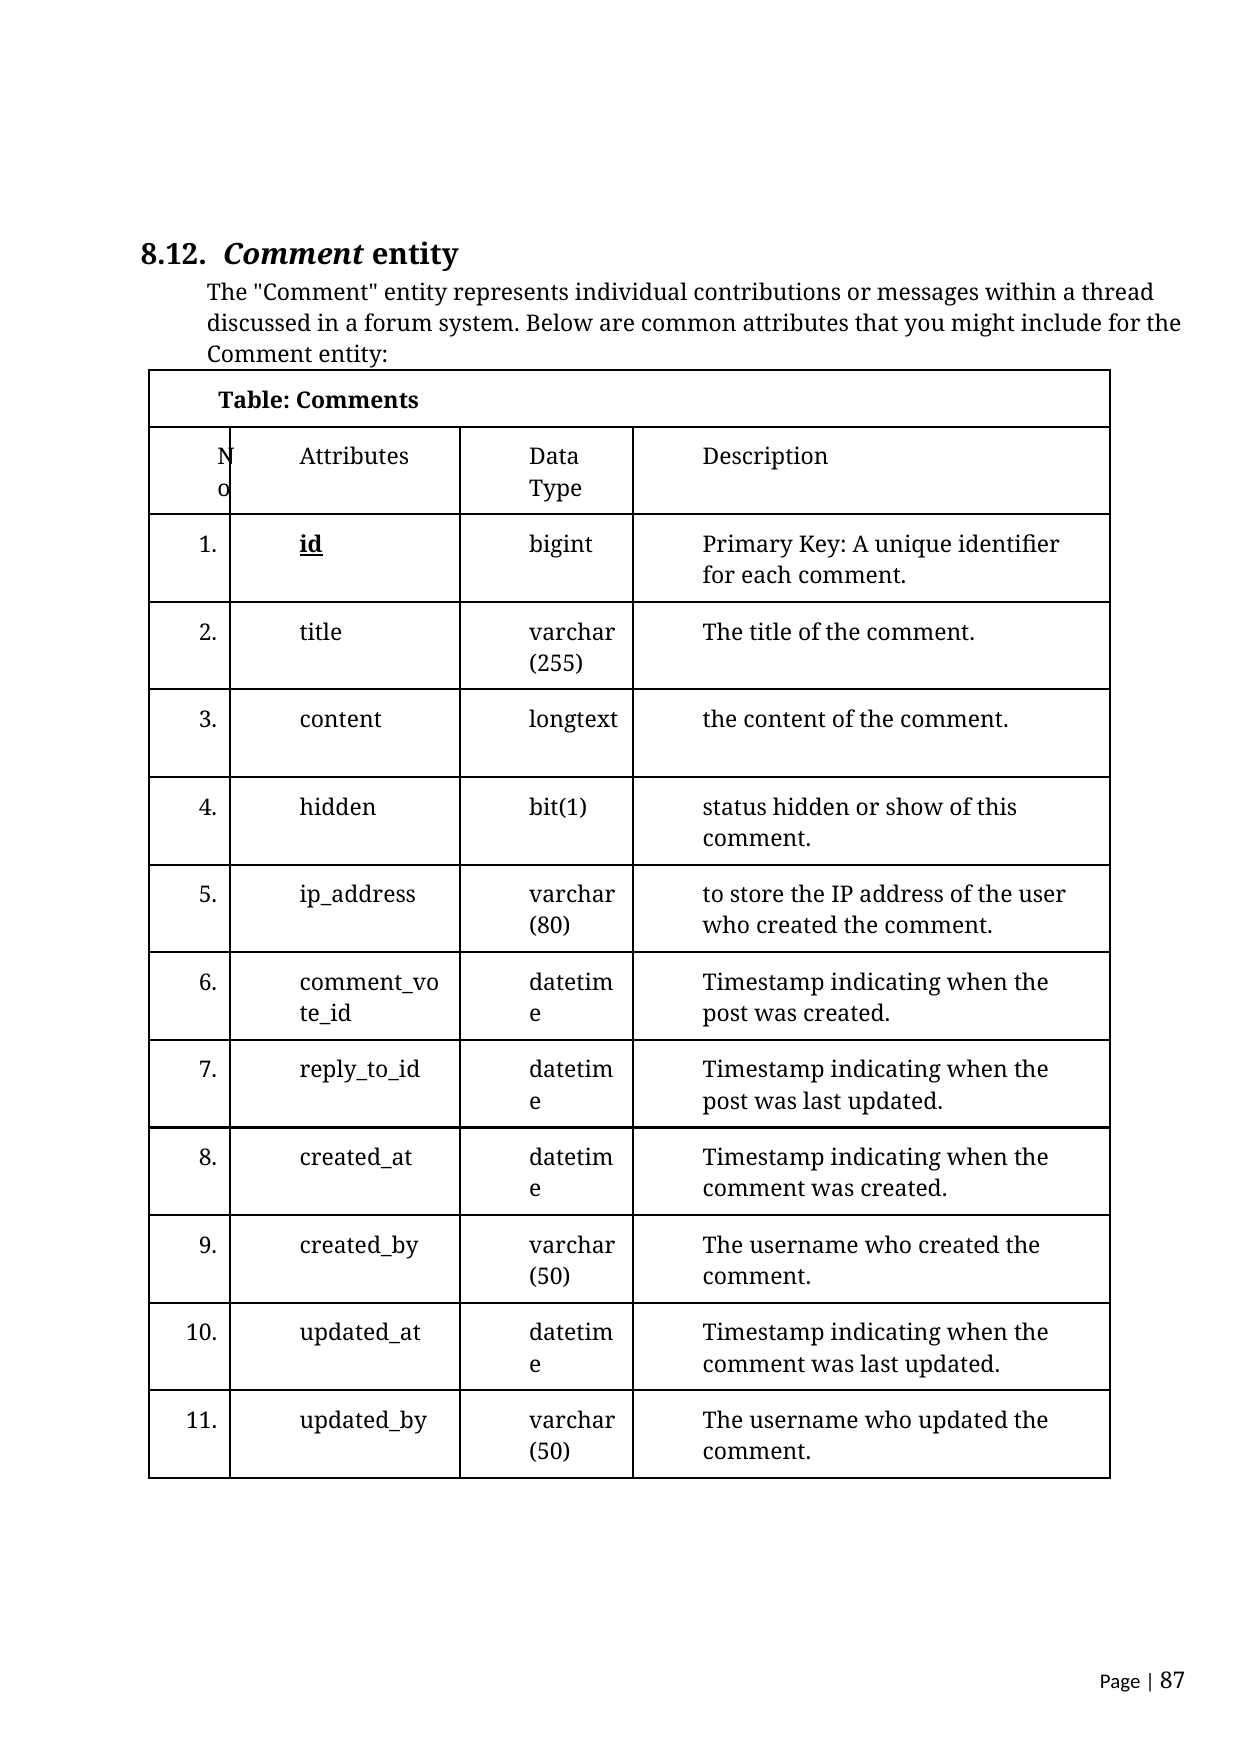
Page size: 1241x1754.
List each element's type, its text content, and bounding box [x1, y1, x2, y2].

table_header Table: Comments [150, 371, 1109, 426]
table_cell datetime [461, 1304, 632, 1389]
table_cell The username who created the comment. [634, 1216, 1109, 1302]
table_cell Timestamp indicating when the comment was created. [634, 1129, 1109, 1214]
table_cell to store the IP address of the user who created the comment. [634, 866, 1109, 951]
table_cell bigint [461, 515, 632, 601]
table_cell updated_at [231, 1304, 459, 1389]
table_cell [150, 1304, 229, 1389]
table_cell created_by [231, 1216, 459, 1302]
table_cell [150, 1216, 229, 1302]
table_cell [150, 1041, 229, 1126]
table_cell varchar(80) [461, 866, 632, 951]
table_cell comment_vote_id [231, 953, 459, 1039]
table_cell [150, 866, 229, 951]
table_cell datetime [461, 1129, 632, 1214]
table_cell bit(1) [461, 778, 632, 863]
table_cell varchar(50) [461, 1216, 632, 1302]
table_cell Attributes [231, 428, 459, 513]
table_cell [150, 1129, 229, 1214]
table_cell No [150, 428, 229, 513]
table_cell datetime [461, 953, 632, 1039]
table_cell [150, 603, 229, 688]
table_cell Timestamp indicating when the post was created. [634, 953, 1109, 1039]
table_cell [150, 953, 229, 1039]
table_cell The username who updated the comment. [634, 1391, 1109, 1477]
table_cell status hidden or show of this comment. [634, 778, 1109, 863]
table_cell hidden [231, 778, 459, 863]
table_cell datetime [461, 1041, 632, 1126]
table_cell [150, 778, 229, 863]
table_cell id [231, 515, 459, 601]
table_cell Data Type [461, 428, 632, 513]
table_cell The title of the comment. [634, 603, 1109, 688]
table_cell varchar(50) [461, 1391, 632, 1477]
text The "Comment" entity represents individual contributions or messages within a thread discussed in a forum system. Below are common attributes that you might include for the Comment entity: [207, 275, 1185, 369]
table_cell the content of the comment. [634, 690, 1109, 776]
table_cell ip_address [231, 866, 459, 951]
table_cell reply_to_id [231, 1041, 459, 1126]
table_cell Timestamp indicating when the comment was last updated. [634, 1304, 1109, 1389]
subtitle Comment entity [207, 233, 1185, 273]
table_cell updated_by [231, 1391, 459, 1477]
table_cell varchar(255) [461, 603, 632, 688]
table_cell title [231, 603, 459, 688]
table_cell created_at [231, 1129, 459, 1214]
table_cell content [231, 690, 459, 776]
table_cell [150, 515, 229, 601]
table_cell [150, 690, 229, 776]
table_cell longtext [461, 690, 632, 776]
table_cell Timestamp indicating when the post was last updated. [634, 1041, 1109, 1126]
table_cell [150, 1391, 229, 1477]
table_cell Primary Key: A unique identifier for each comment. [634, 515, 1109, 601]
table_cell Description [634, 428, 1109, 513]
